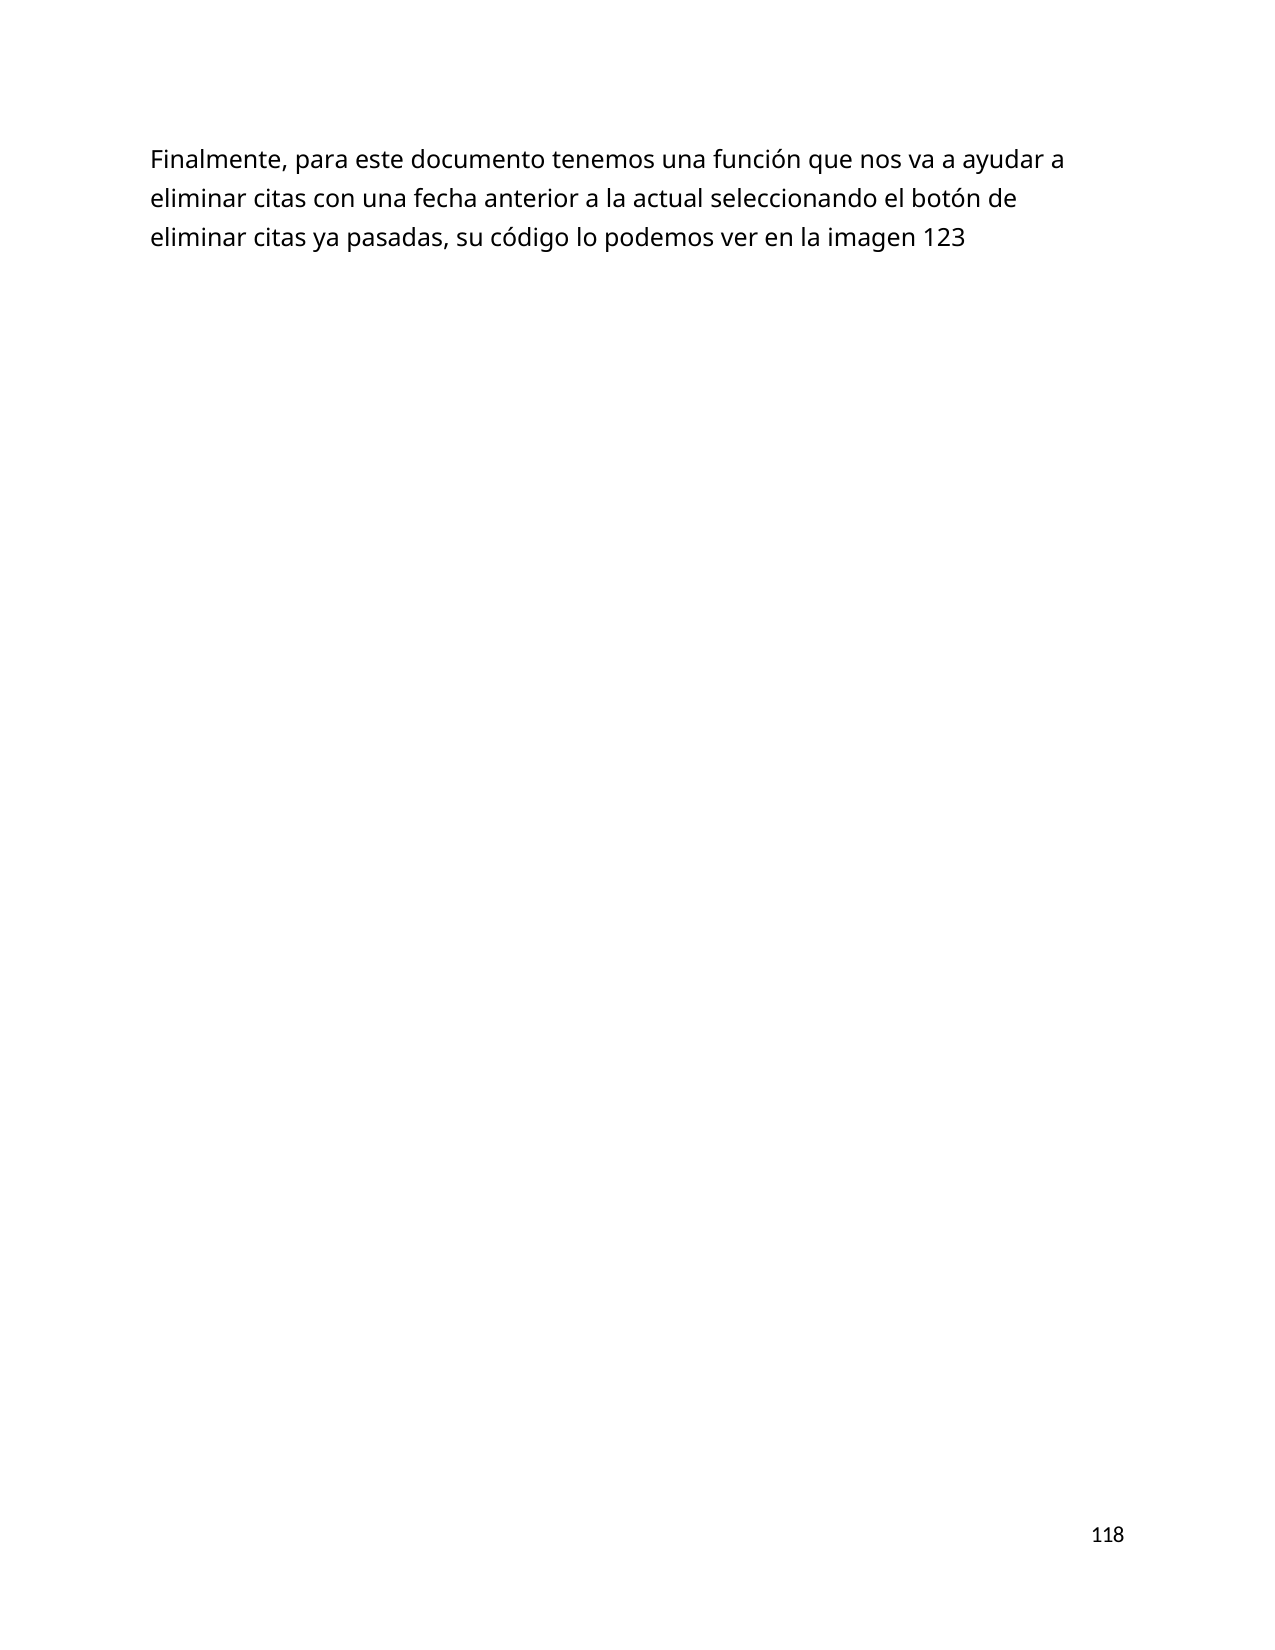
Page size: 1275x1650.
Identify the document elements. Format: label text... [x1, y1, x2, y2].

text Finalmente, para este documento tenemos una función que nos va a ayudar a eliminar citas con una fecha anterior a la actual seleccionando el botón de eliminar citas ya pasadas, su código lo podemos ver en la imagen 123 [150, 142, 1114, 254]
